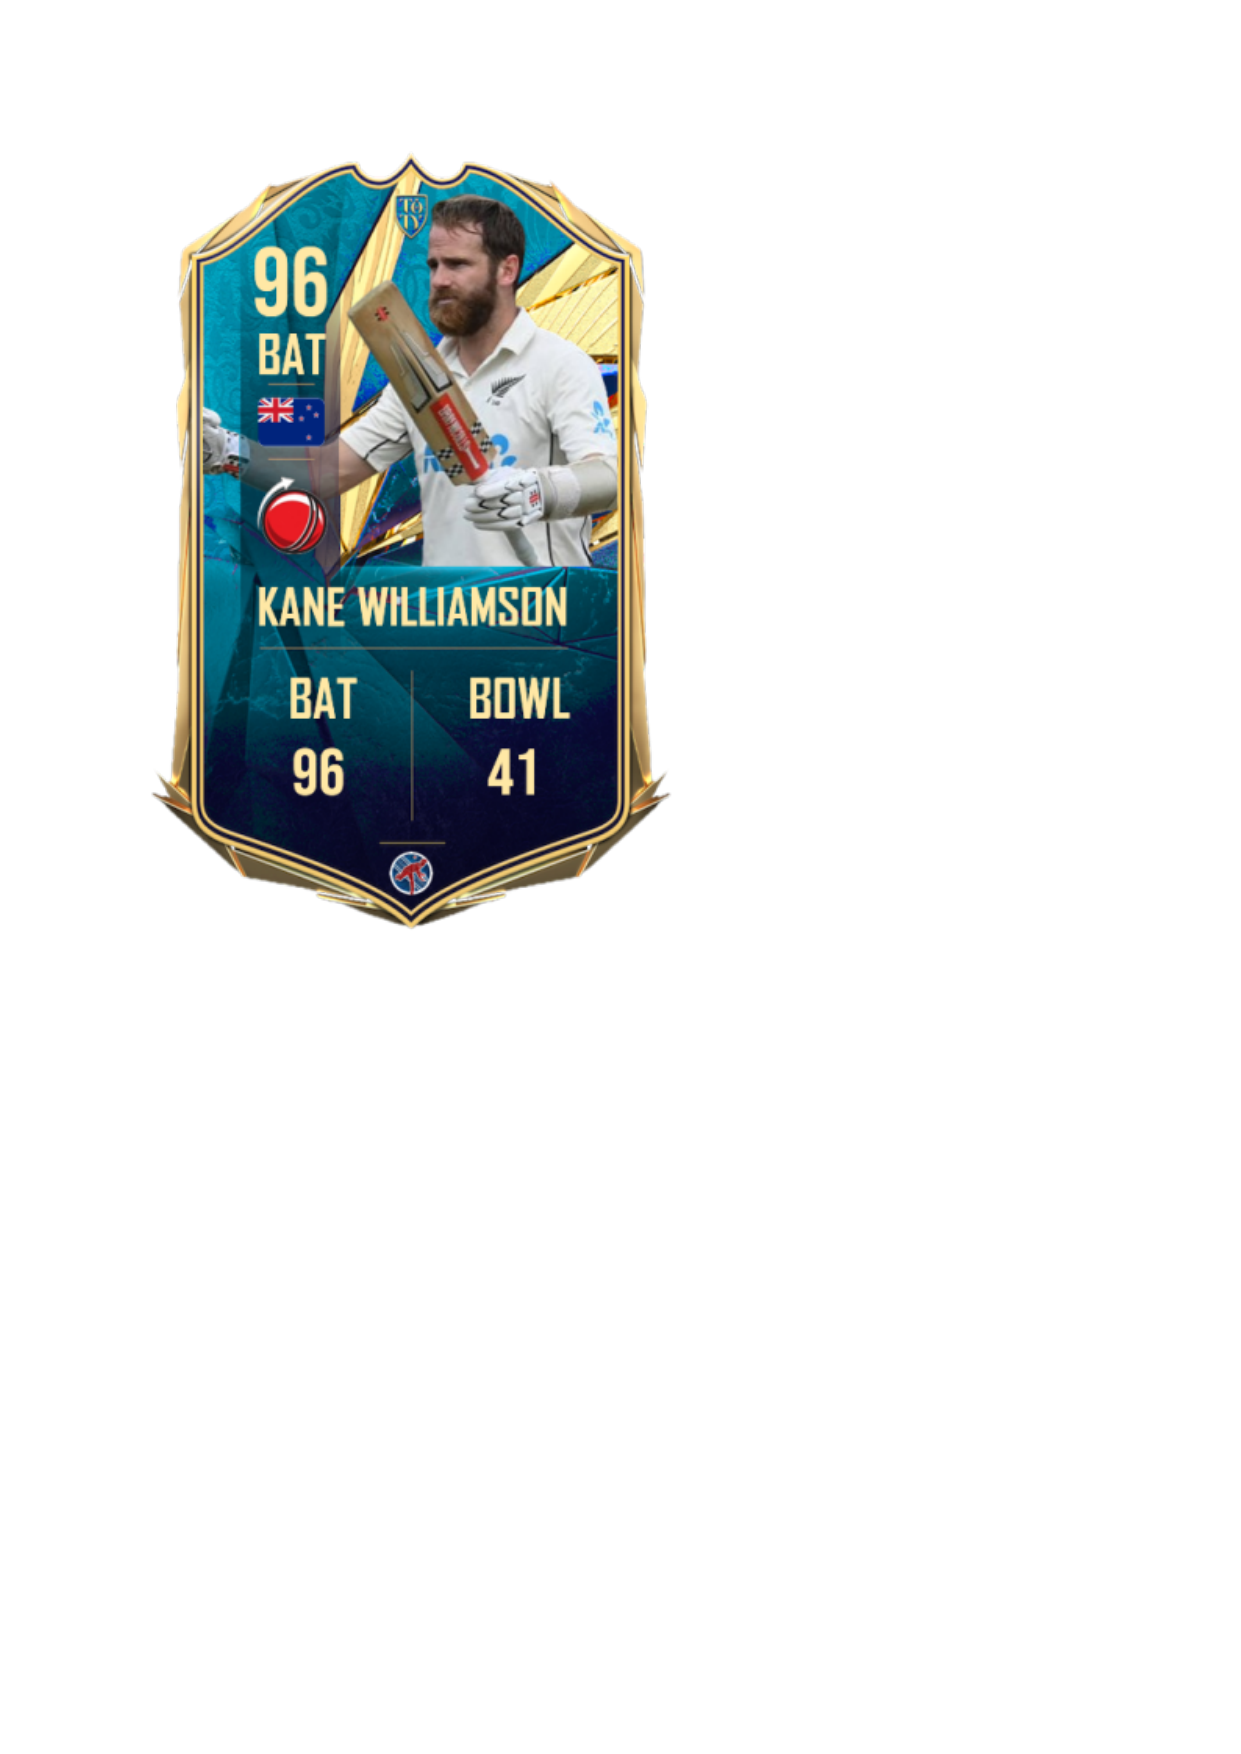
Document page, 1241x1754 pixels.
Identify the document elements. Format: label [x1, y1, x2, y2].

picture [150, 150, 672, 935]
